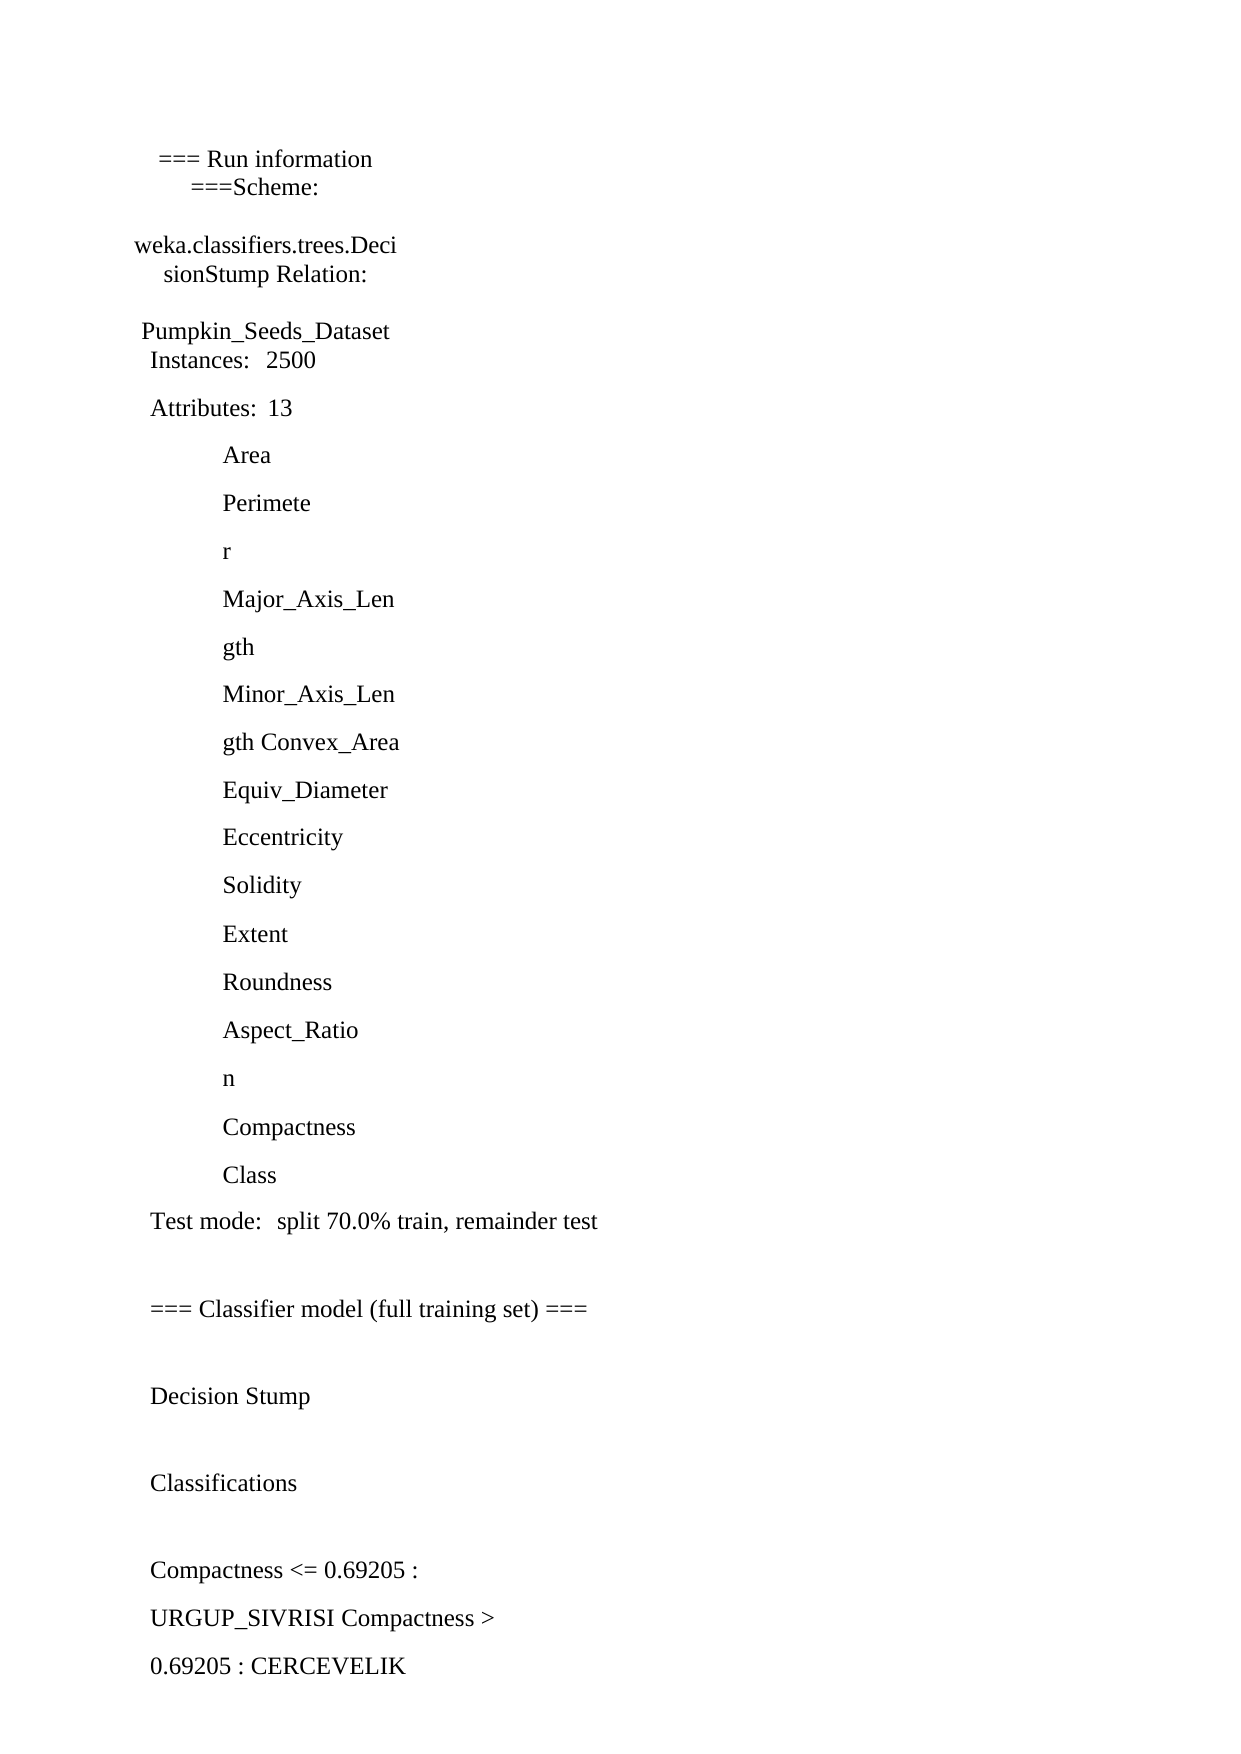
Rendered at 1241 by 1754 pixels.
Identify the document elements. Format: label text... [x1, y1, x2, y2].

text === Classifier model (full training set) === [150, 1294, 1107, 1322]
text === Run information ===Scheme: weka.classifiers.trees.DecisionStump Relation: Pumpkin_Seeds_Dataset [133, 144, 397, 345]
text Decision Stump [150, 1381, 1107, 1409]
text Test mode: split 70.0% train, remainder test [150, 1208, 1107, 1235]
text Attributes: 13 [150, 393, 1107, 422]
text Area Perimeter [222, 441, 317, 565]
text Instances: 2500 [150, 345, 1107, 374]
text Major_Axis_Length Minor_Axis_Length Convex_Area Equiv_Diameter Eccentricity Solidity [222, 584, 403, 899]
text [150, 1555, 544, 1680]
text Extent Roundness Aspect_Ration Compactness Class [222, 919, 359, 1189]
text Classifications [150, 1468, 1107, 1497]
